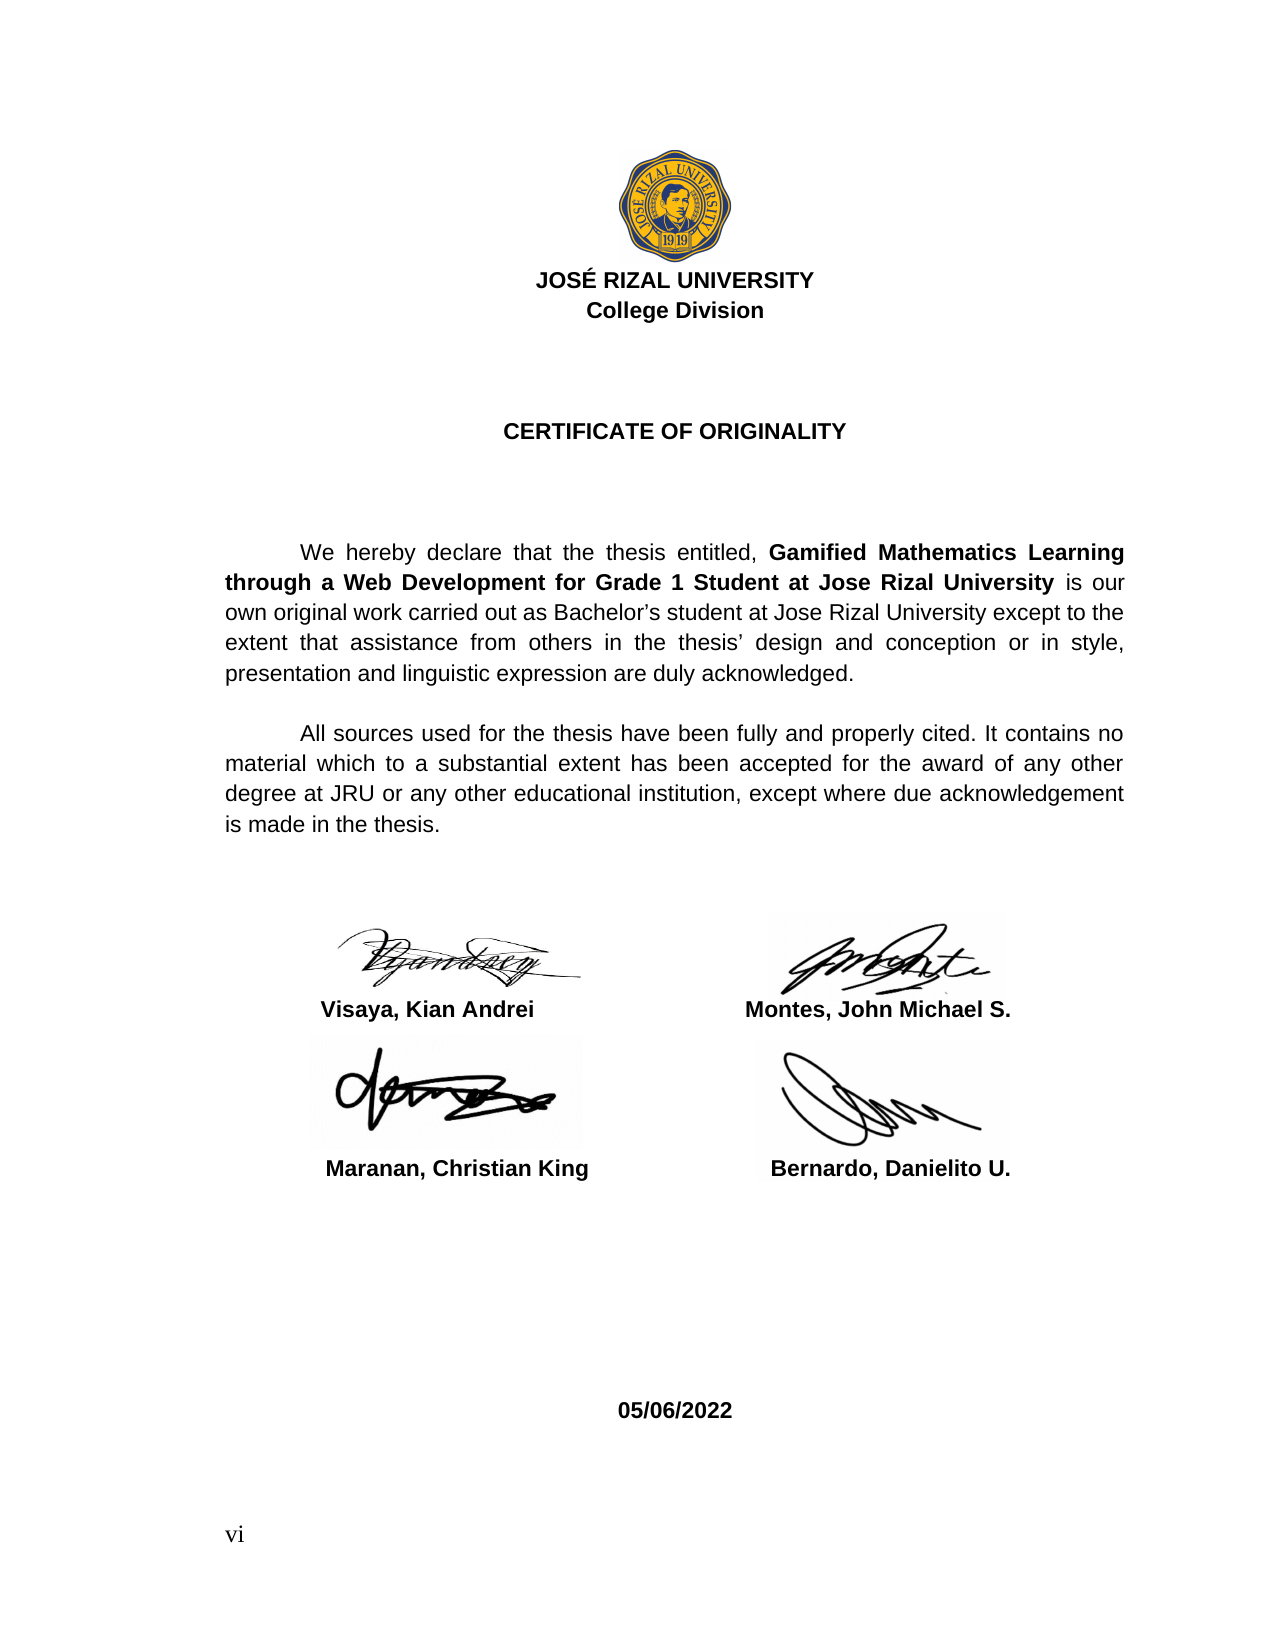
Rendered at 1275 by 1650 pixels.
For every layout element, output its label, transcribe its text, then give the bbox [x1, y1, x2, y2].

picture [757, 1041, 1008, 1155]
picture [310, 1035, 583, 1149]
picture [767, 912, 1006, 996]
text All sources used for the thesis have been fully and properly cited. It contains no material which to a substantial extent has been accepted for the award of any other degree at JRU or any other educational institution, except where due acknowledgement is made in the thesis. [225, 720, 1125, 837]
text Visaya, Kian Andrei Montes, John Michael S. [225, 996, 1125, 1022]
text Maranan, Christian King Bernardo, Danielito U. [225, 1155, 1125, 1182]
text College Division [225, 297, 1125, 323]
text JOSÉ RIZAL UNIVERSITY [225, 267, 1125, 293]
text We hereby declare that the thesis entitled, Gamified Mathematics Learning through a Web Development for Grade 1 Student at Jose Rizal University is our own original work carried out as Bachelor’s student at Jose Rizal University except to the extent that assistance from others in the thesis’ design and conception or in style, presentation and linguistic expression are duly acknowledged. [225, 539, 1125, 686]
text 05/06/2022 [225, 1397, 1125, 1423]
text CERTIFICATE OF ORIGINALITY [225, 418, 1125, 444]
picture [326, 902, 600, 996]
